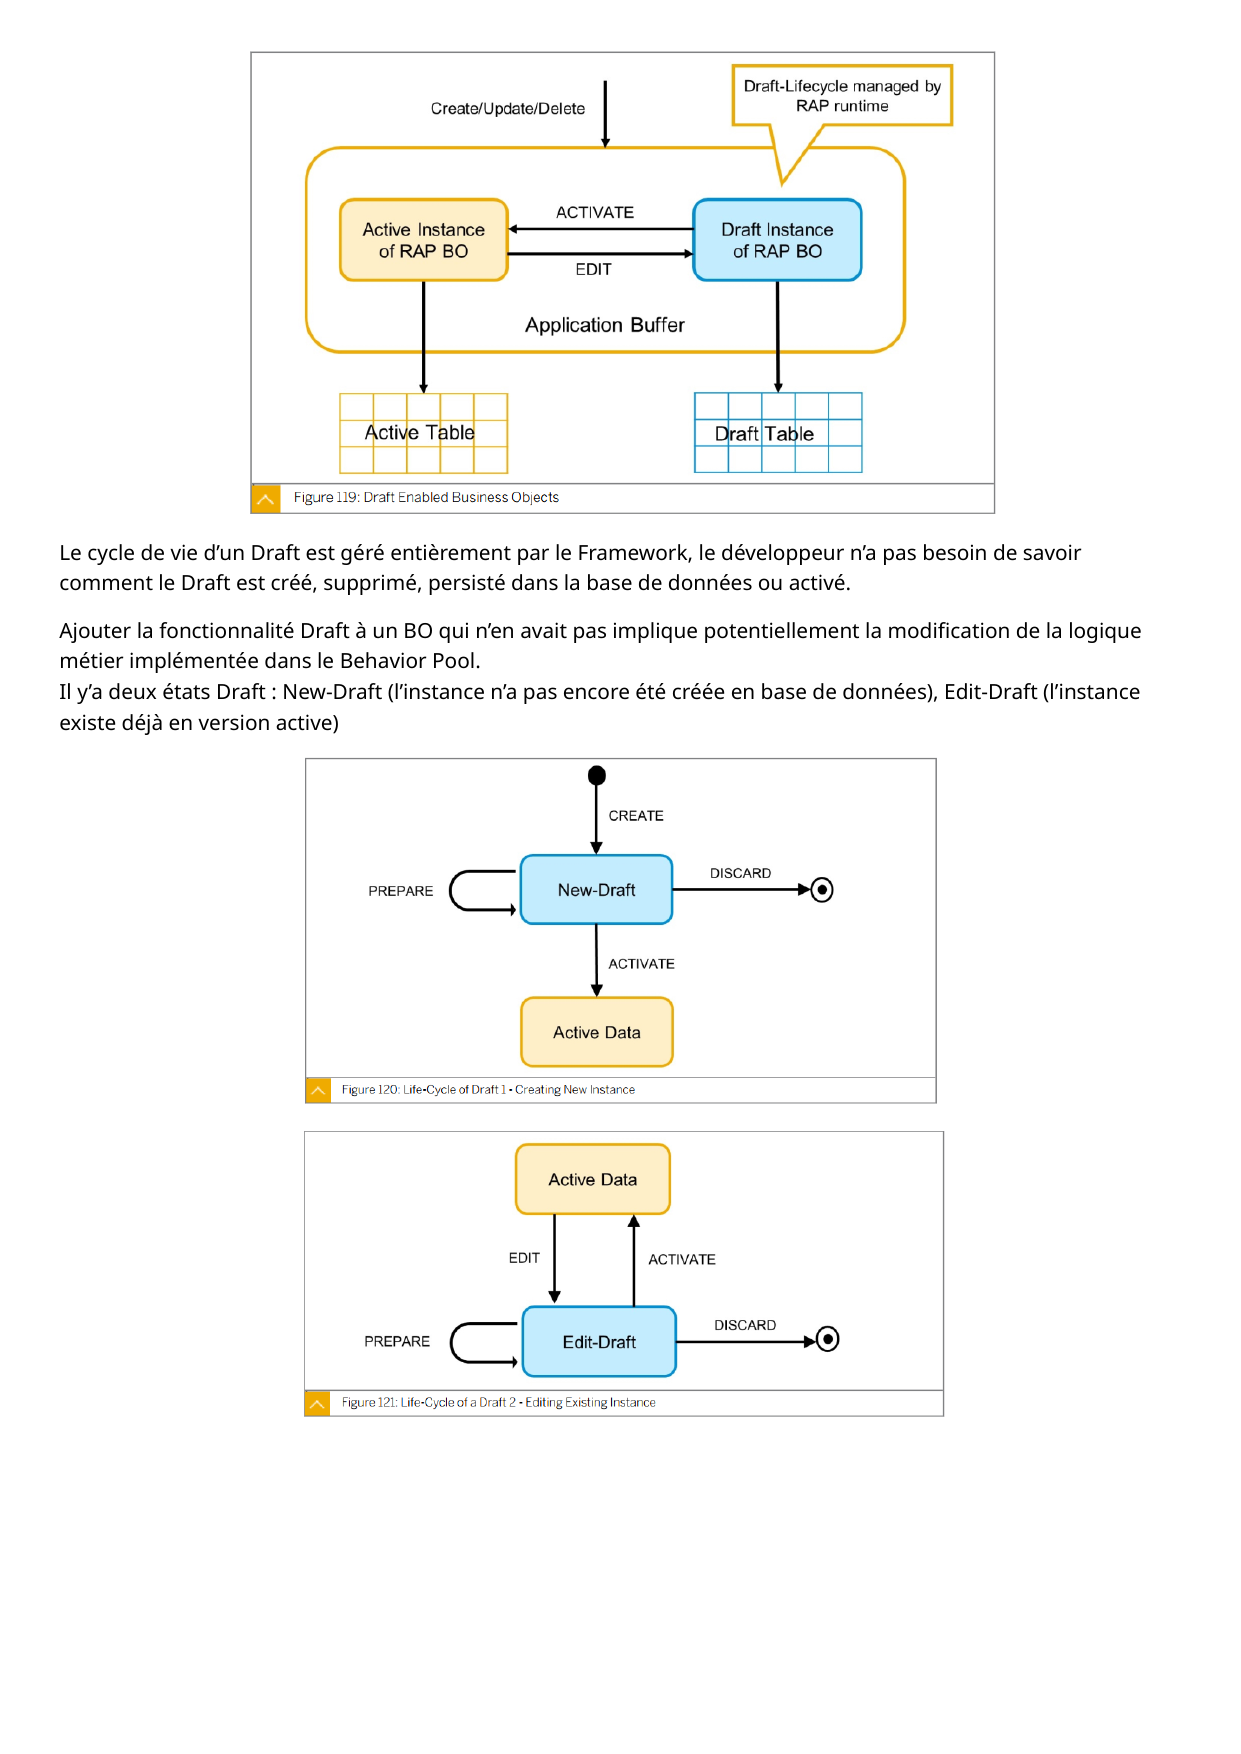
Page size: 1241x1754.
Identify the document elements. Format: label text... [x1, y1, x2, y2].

picture [299, 1126, 948, 1421]
picture [241, 44, 999, 519]
picture [301, 755, 939, 1108]
text Le cycle de vie d’un Draft est géré entièrement par le Framework, le développeur n’a pas besoin de savoir comment le Draft est créé, supprimé, persisté dans la base de données ou activé. [59, 538, 1181, 597]
text Ajouter la fonctionnalité Draft à un BO qui n’en avait pas implique potentiellement la modification de la logique métier implémentée dans le Behavior Pool. Il y’a deux états Draft : New-Draft (l’instance n’a pas encore été créée en base de données), Edit-Draft (l’instance existe déjà en version active) [59, 616, 1181, 736]
